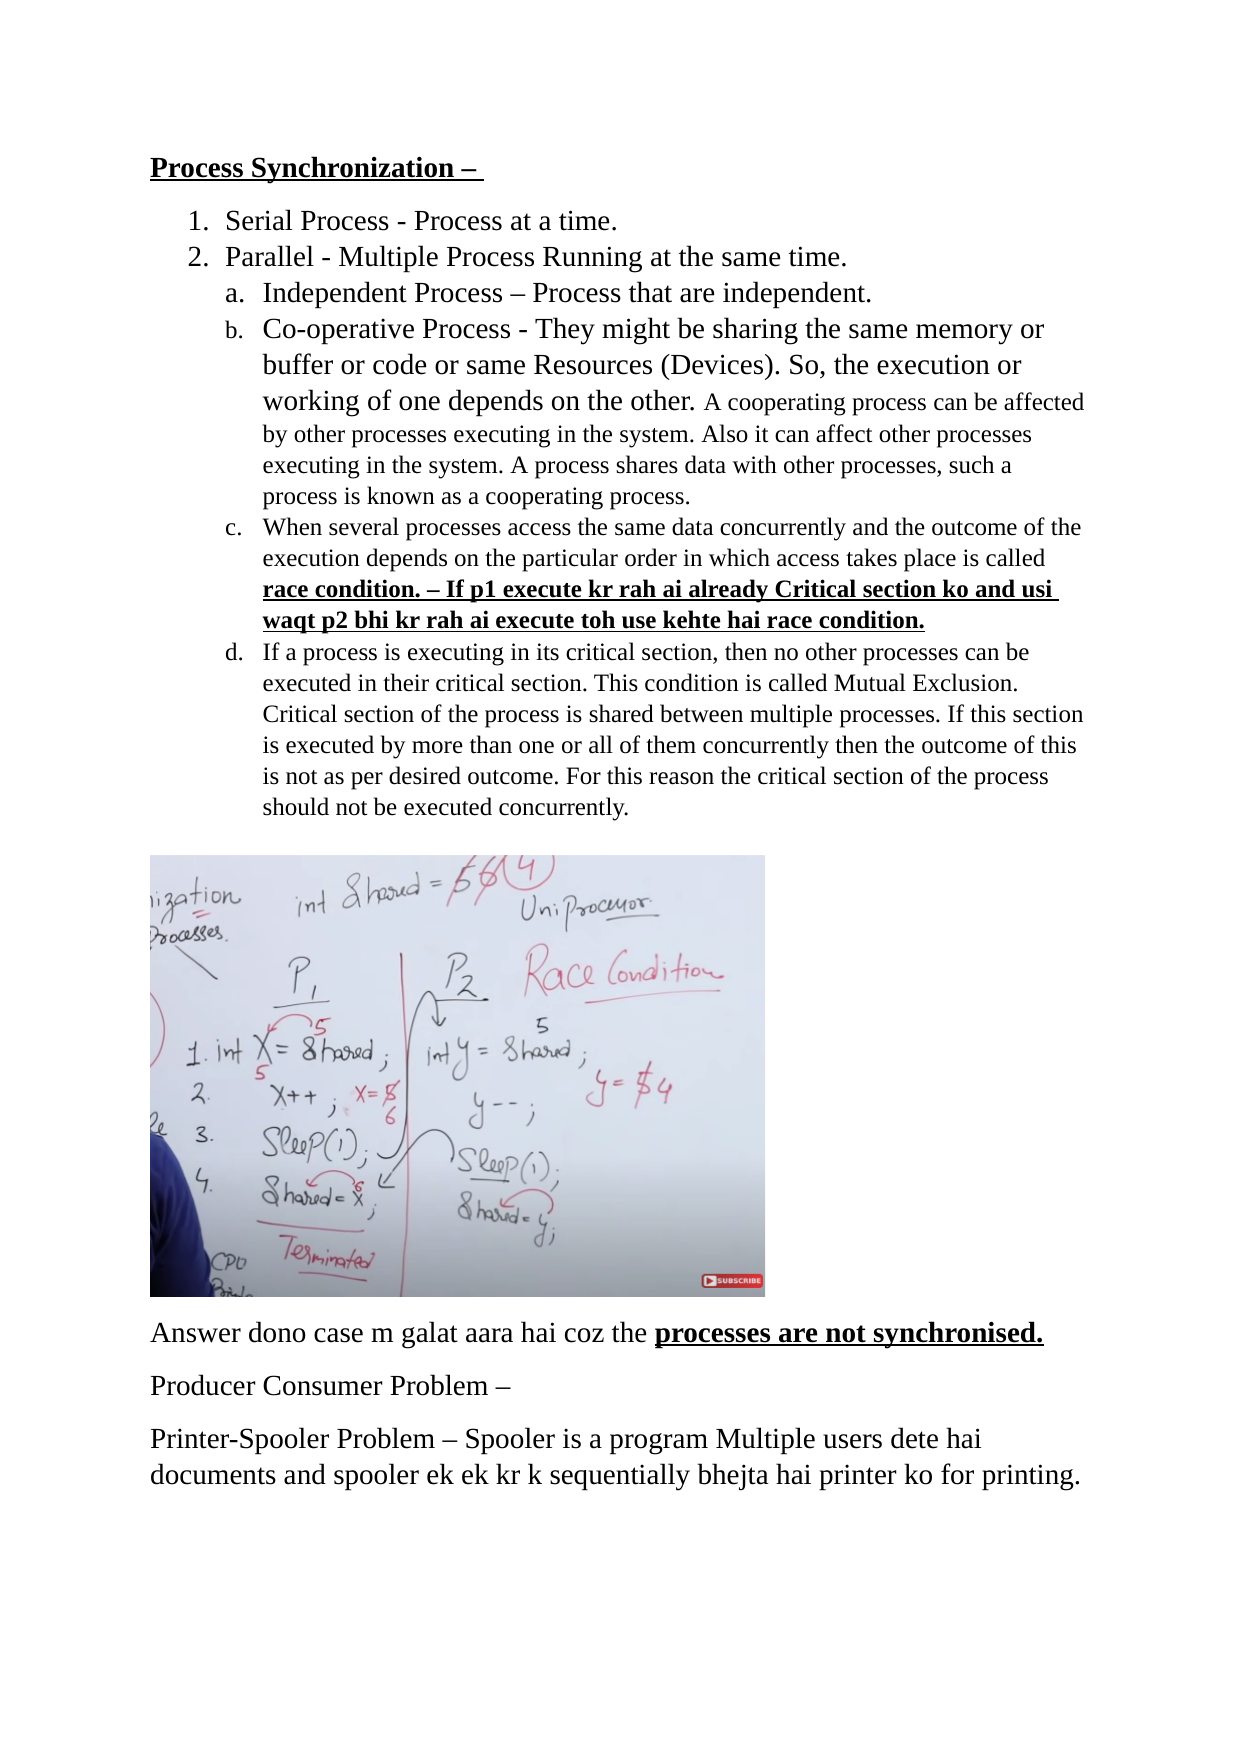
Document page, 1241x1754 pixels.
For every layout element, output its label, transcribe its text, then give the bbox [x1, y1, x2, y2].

list Independent Process – Process that are independent. [225, 275, 1090, 309]
text Producer Consumer Problem – [150, 1368, 1090, 1401]
list Serial Process - Process at a time. [187, 203, 1090, 236]
list Parallel - Multiple Process Running at the same time. [187, 239, 1090, 272]
text Printer-Spooler Problem – Spooler is a program Multiple users dete hai documents and spooler ek ek kr k sequentially bhejta hai printer ko for printing. [150, 1421, 1090, 1490]
text Process Synchronization – [150, 150, 1090, 183]
list Co-operative Process - They might be sharing the same memory or buffer or code or same Resources (Devices). So, the execution or working of one depends on the other. A cooperating process can be affected by other processes executing in the system. Also it can affect other processes executing in the system. A process shares data with other processes, such a process is known as a cooperating process. [225, 311, 1090, 510]
list When several processes access the same data concurrently and the outcome of the execution depends on the particular order in which access takes place is called race condition. – If p1 execute kr rah ai already Critical section ko and usi waqt p2 bhi kr rah ai execute toh use kehte hai race condition. [225, 512, 1090, 634]
list If a process is executing in its critical section, then no other processes can be executed in their critical section. This condition is called Mutual Exclusion. Critical section of the process is shared between multiple processes. If this section is executed by more than one or all of them concurrently then the outcome of this is not as per desired outcome. For this reason the critical section of the process should not be executed concurrently. [225, 637, 1090, 821]
text Answer dono case m galat aara hai coz the processes are not synchronised. [150, 1315, 1090, 1349]
picture [150, 839, 766, 1297]
